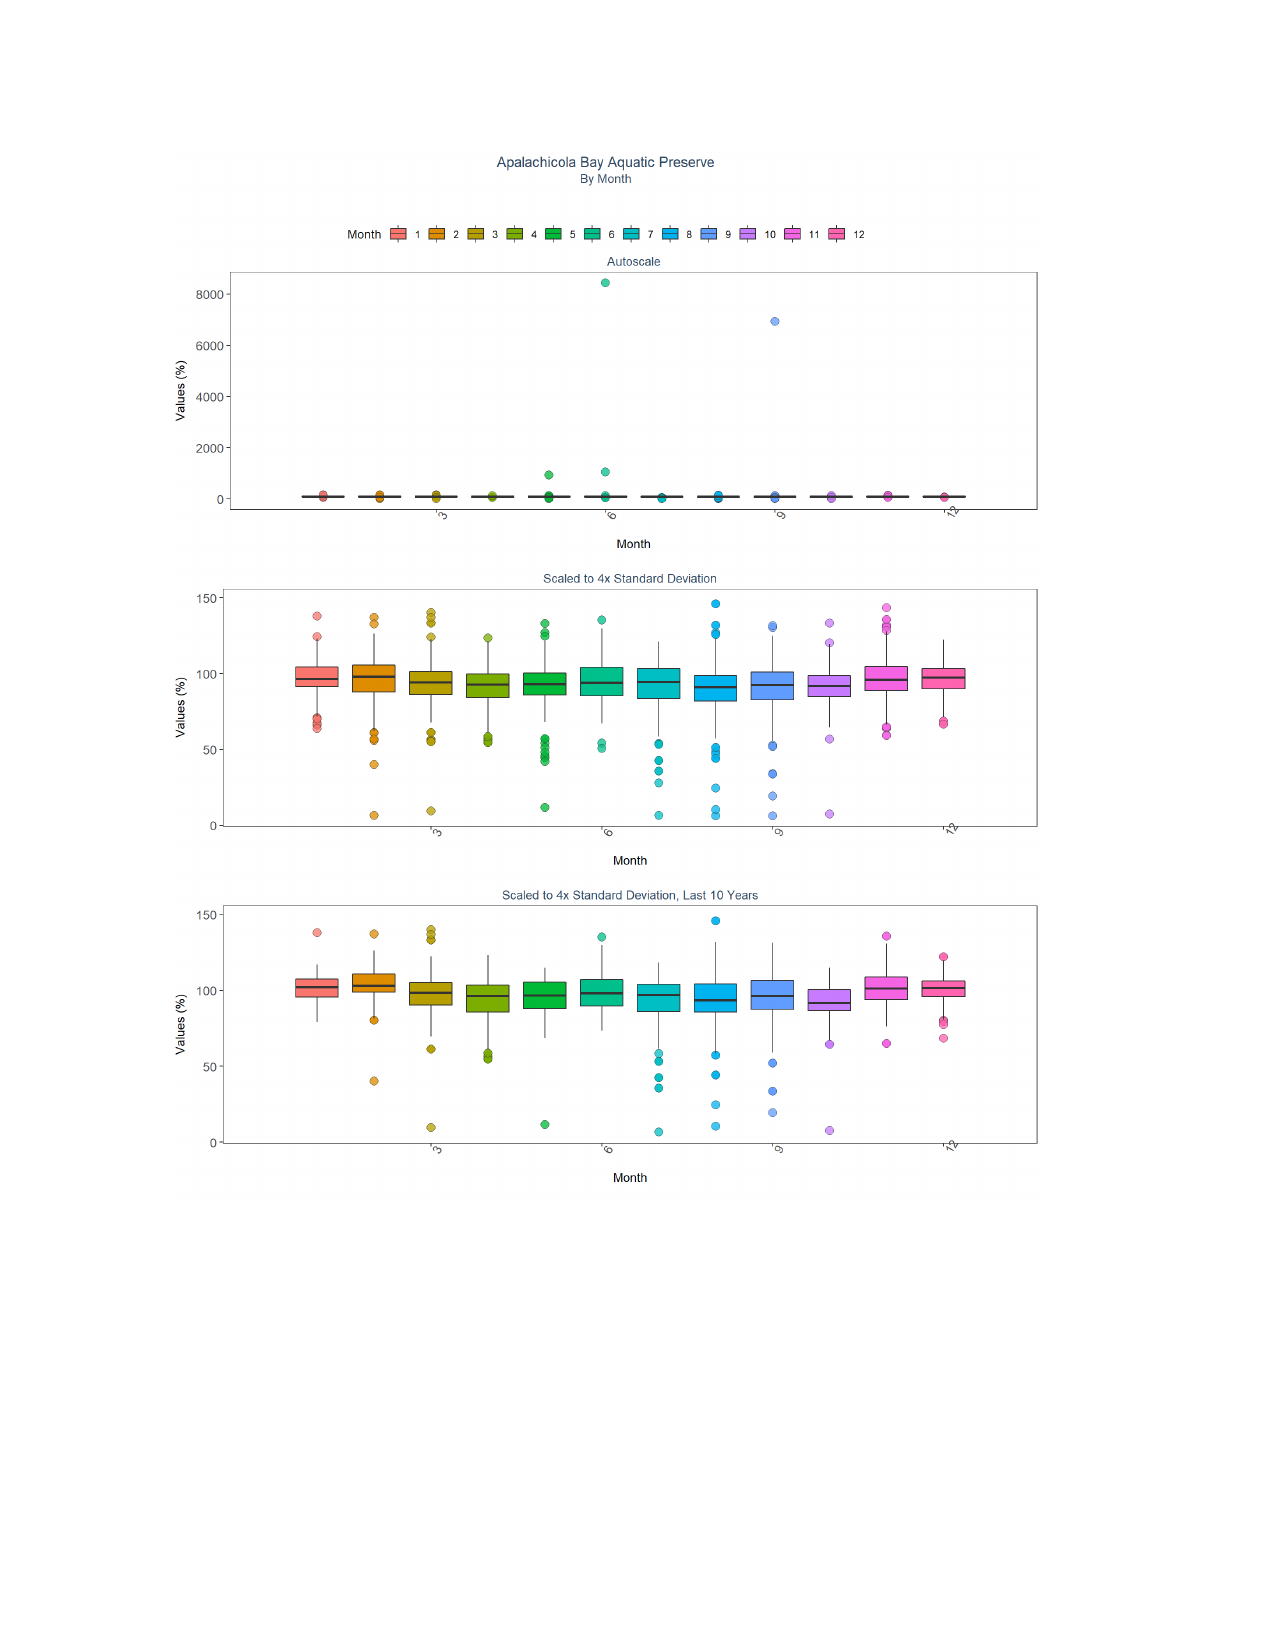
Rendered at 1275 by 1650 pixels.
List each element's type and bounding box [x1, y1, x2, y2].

picture [168, 150, 1044, 1200]
